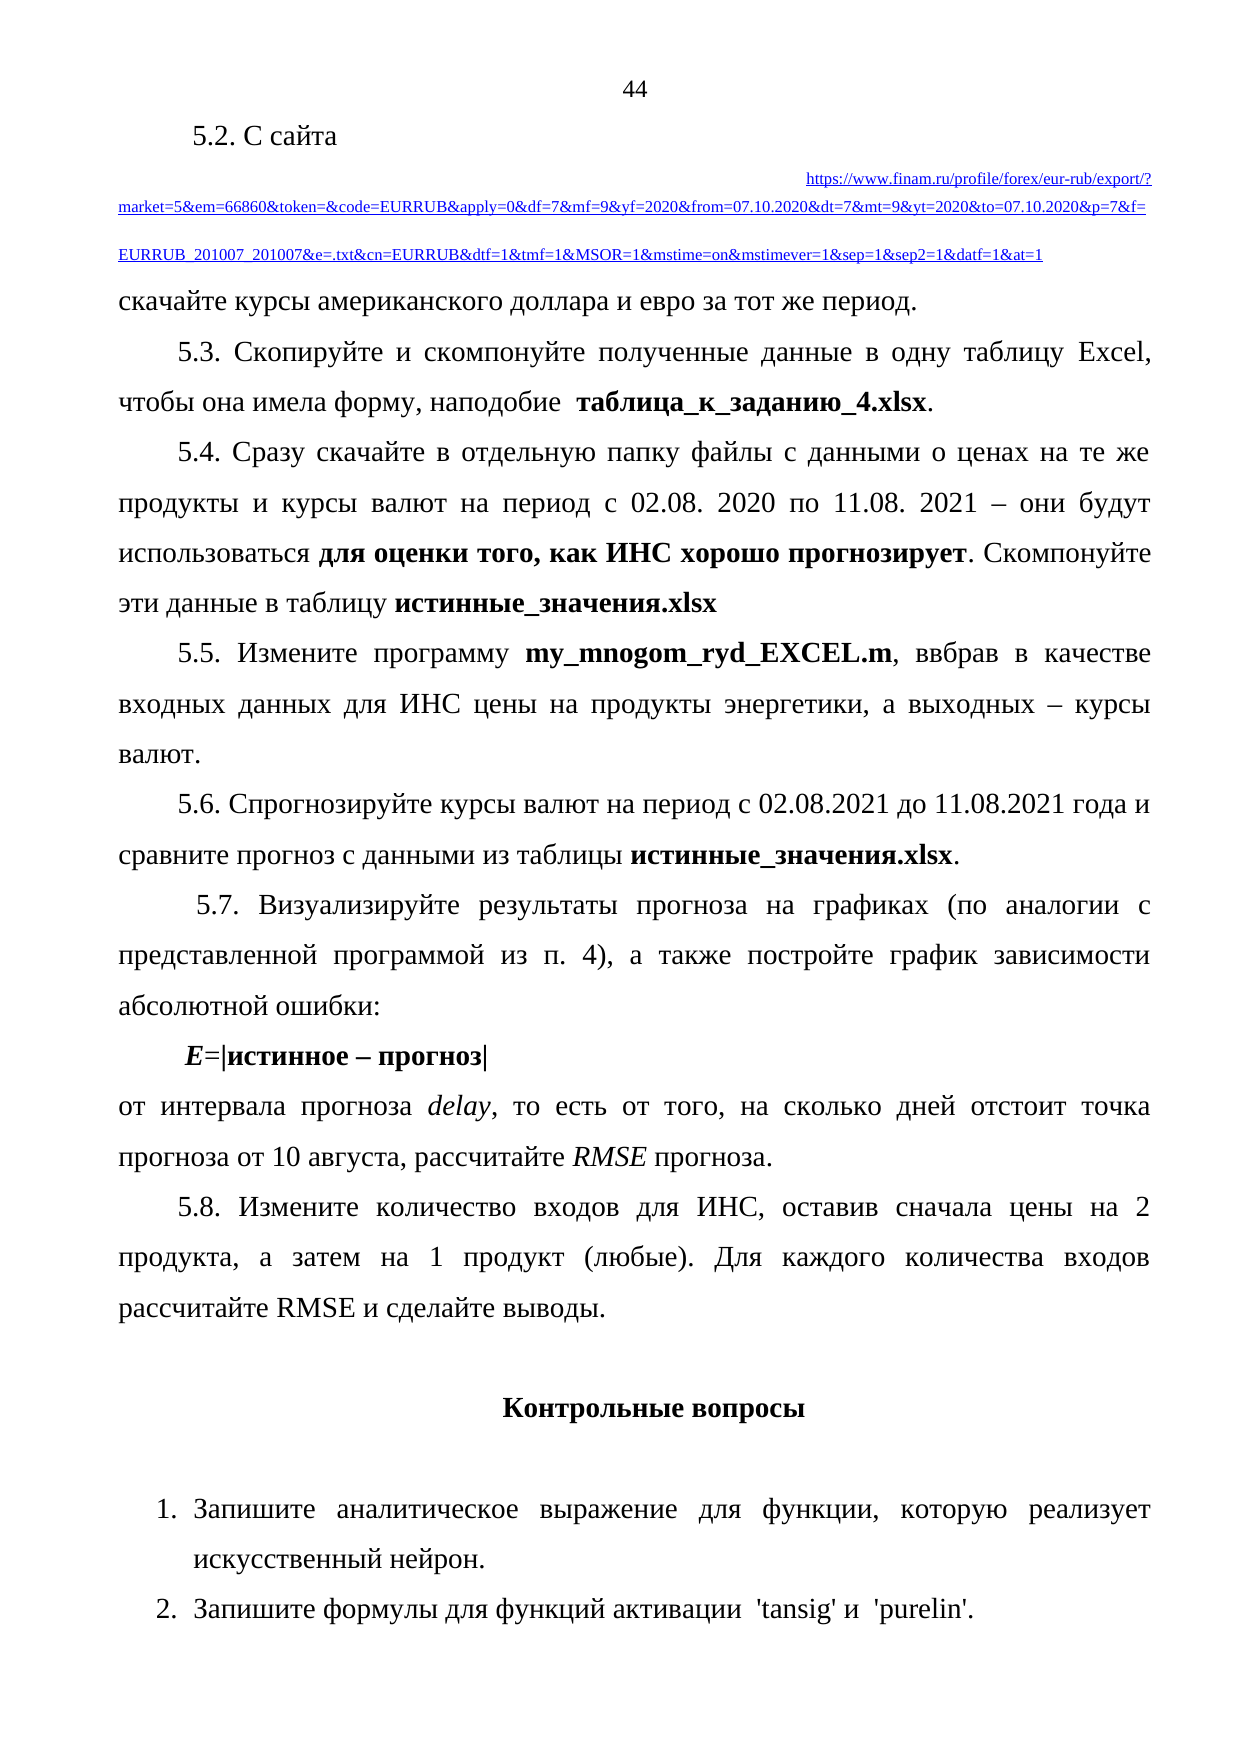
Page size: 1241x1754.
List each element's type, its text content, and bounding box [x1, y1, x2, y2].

text от интервала прогноза delay, то есть от того, на сколько дней отстоит точка прогноза от 10 августа, рассчитайте RMSE прогноза. [118, 1088, 1152, 1172]
text 5.7. Визуализируйте результаты прогноза на графиках (по аналогии с представленной программой из п. 4), а также постройте график зависимости абсолютной ошибки: [118, 887, 1152, 1021]
text 5.3. Cкопируйте и скомпонуйте полученные данные в одну таблицу Excel, чтобы она имела форму, наподобие таблица_к_заданию_4.xlsx. [118, 334, 1152, 418]
text 5.2. С сайта [118, 118, 1152, 152]
list Запишите формулы для функций активации 'tansig' и 'purelin'. [156, 1592, 1152, 1625]
text https://www.finam.ru/profile/forex/eur-rub/export/?market=5&em=66860&token=&code=EURRUB&apply=0&df=7&mf=9&yf=2020&from=07.10.2020&dt=7&mt=9&yt=2020&to=07.10.2020&p=7&f=EURRUB_201007_201007&e=.txt&cn=EURRUB&dtf=1&tmf=1&MSOR=1&mstime=on&mstimever=1&sep=1&sep2=1&datf=1&at=1 [118, 168, 1152, 267]
text 5.6. Спрогнозируйте курсы валют на период с 02.08.2021 до 11.08.2021 года и сравните прогноз с данными из таблицы истинные_значения.xlsx. [118, 787, 1152, 870]
text 5.4. Сразу скачайте в отдельную папку файлы с данными о ценах на те же продукты и курсы валют на период с 02.08. 2020 по 11.08. 2021 – они будут использоваться для оценки того, как ИНС хорошо прогнозирует. Скомпонуйте эти данные в таблицу истинные_значения.xlsx [118, 434, 1152, 619]
text Контрольные вопросы [156, 1390, 1152, 1424]
text E=|истинное – прогноз| [118, 1038, 1152, 1072]
text 5.5. Измените программу my_mnogom_ryd_EXCEL.m, ввбрав в качестве входных данных для ИНС цены на продукты энергетики, а выходных – курсы валют. [118, 636, 1152, 770]
list Запишите аналитическое выражение для функции, которую реализует искусственный нейрон. [156, 1491, 1152, 1575]
text скачайте курсы американского доллара и евро за тот же период. [118, 283, 1152, 317]
text 5.8. Измените количество входов для ИНС, оставив сначала цены на 2 продукта, а затем на 1 продукт (любые). Для каждого количества входов рассчитайте RMSE и сделайте выводы. [118, 1189, 1152, 1323]
